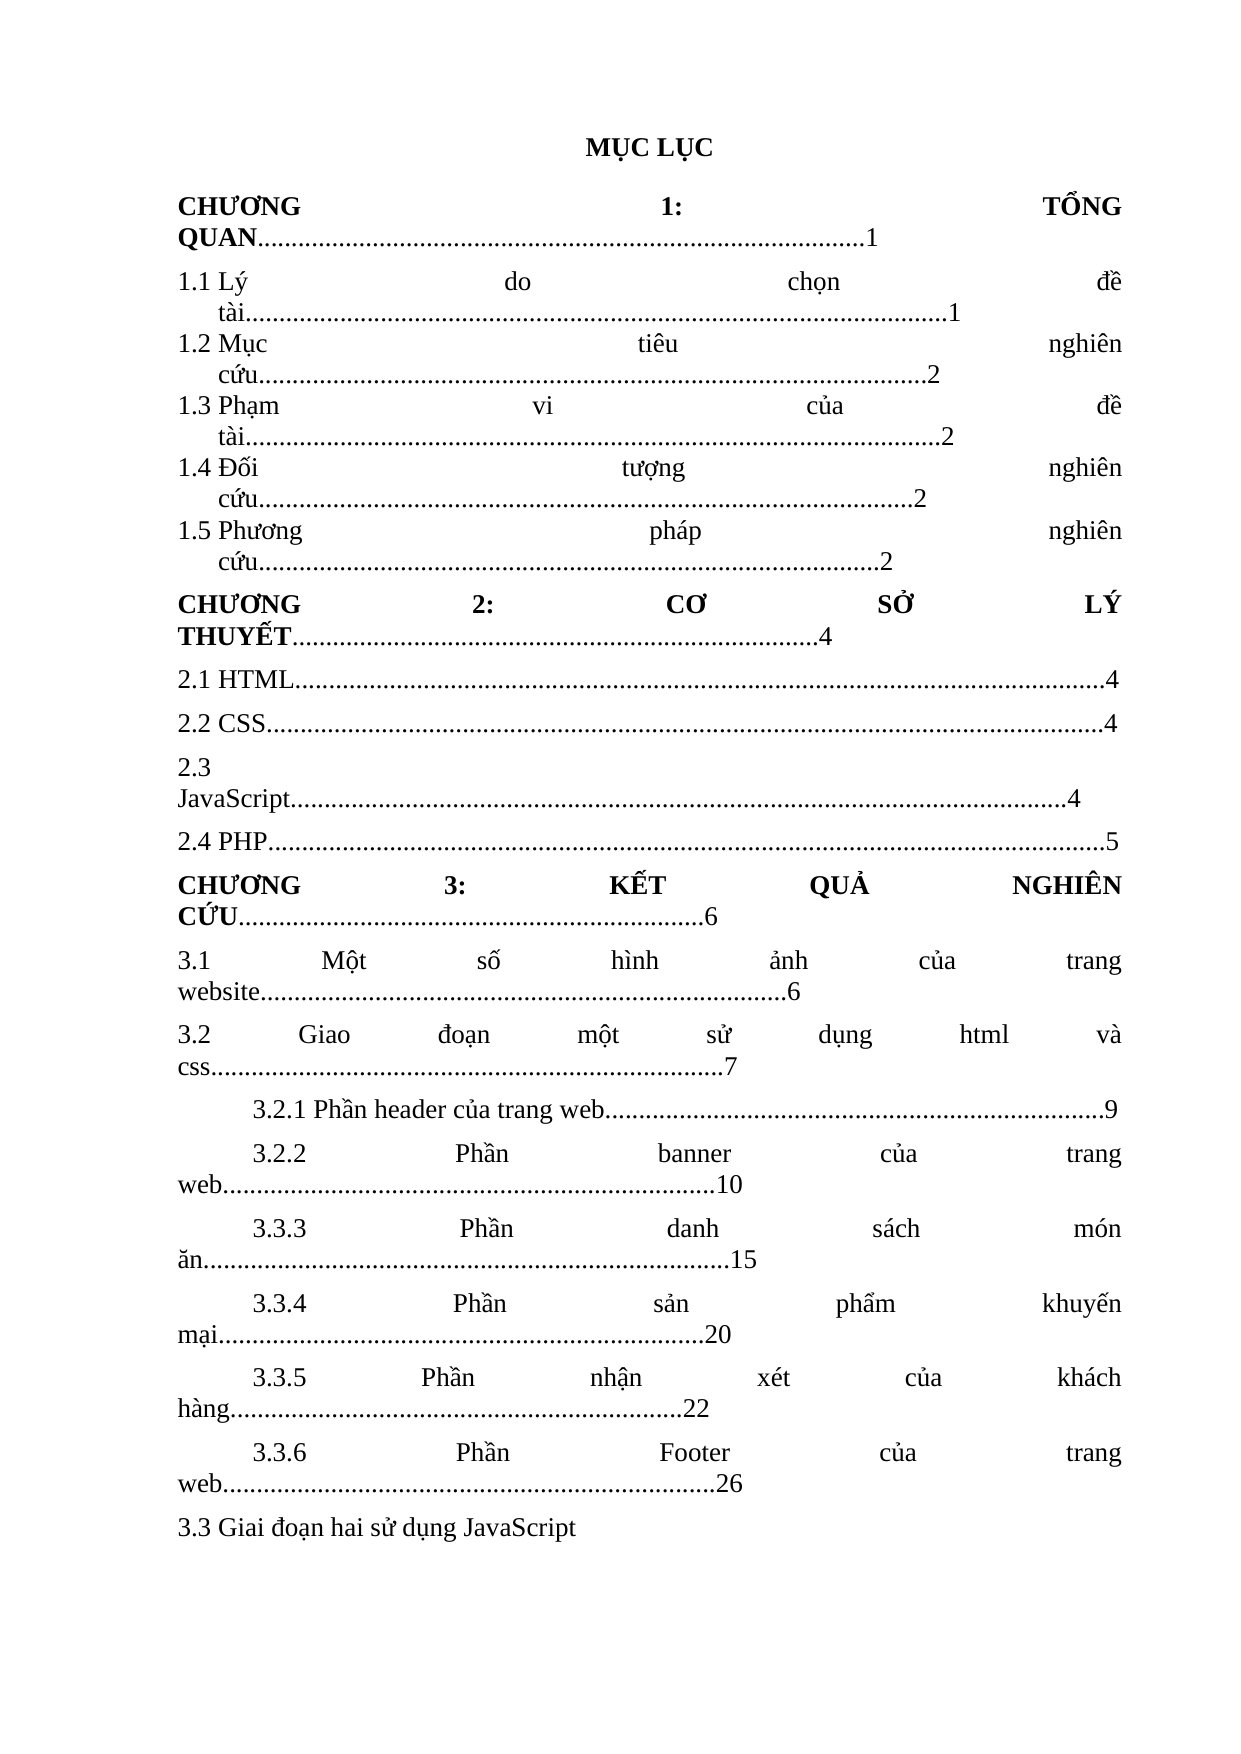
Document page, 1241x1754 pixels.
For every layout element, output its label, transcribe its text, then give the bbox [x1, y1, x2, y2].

text 3.2.2 Phần banner của trang web.........................................................................10 [177, 1137, 1122, 1199]
text 3.3.4 Phần sản phẩm khuyến mại........................................................................20 [177, 1287, 1122, 1349]
text 3.1 Một số hình ảnh của trang website..............................................................................6 [177, 944, 1122, 1006]
text 3.3 Giai đoạn hai sử dụng JavaScript [177, 1511, 1122, 1542]
text 3.3.3 Phần danh sách món ăn..............................................................................15 [177, 1212, 1122, 1274]
text 2.4 PHP............................................................................................................................5 [177, 825, 1122, 857]
text 3.2.1 Phần header của trang web..........................................................................9 [177, 1093, 1122, 1124]
text 2.1 HTML........................................................................................................................4 [177, 663, 1122, 694]
text CHƯƠNG 3: KẾT QUẢ NGHIÊN CỨU.....................................................................6 [177, 869, 1122, 931]
text CHƯƠNG 1: TỔNG QUAN..........................................................................................1 [177, 190, 1122, 252]
text 2.2 CSS............................................................................................................................4 [177, 707, 1122, 738]
text CHƯƠNG 2: CƠ SỞ LÝ THUYẾT..............................................................................4 [177, 588, 1122, 651]
text 3.3.6 Phần Footer của trang web.........................................................................26 [177, 1436, 1122, 1498]
list Phạm vi của đề tài.......................................................................................................2 [177, 389, 1122, 451]
text 3.2 Giao đoạn một sử dụng html và css............................................................................7 [177, 1019, 1122, 1081]
list Lý do chọn đề tài........................................................................................................1 [177, 264, 1122, 327]
text 3.3.5 Phần nhận xét của khách hàng...................................................................22 [177, 1361, 1122, 1424]
list Phương pháp nghiên cứu............................................................................................2 [177, 514, 1122, 576]
text 2.3 JavaScript...................................................................................................................4 [177, 751, 1122, 813]
list Đối tượng nghiên cứu.................................................................................................2 [177, 451, 1122, 514]
list Mục tiêu nghiên cứu...................................................................................................2 [177, 327, 1122, 389]
text MỤC LỤC [177, 131, 1122, 162]
